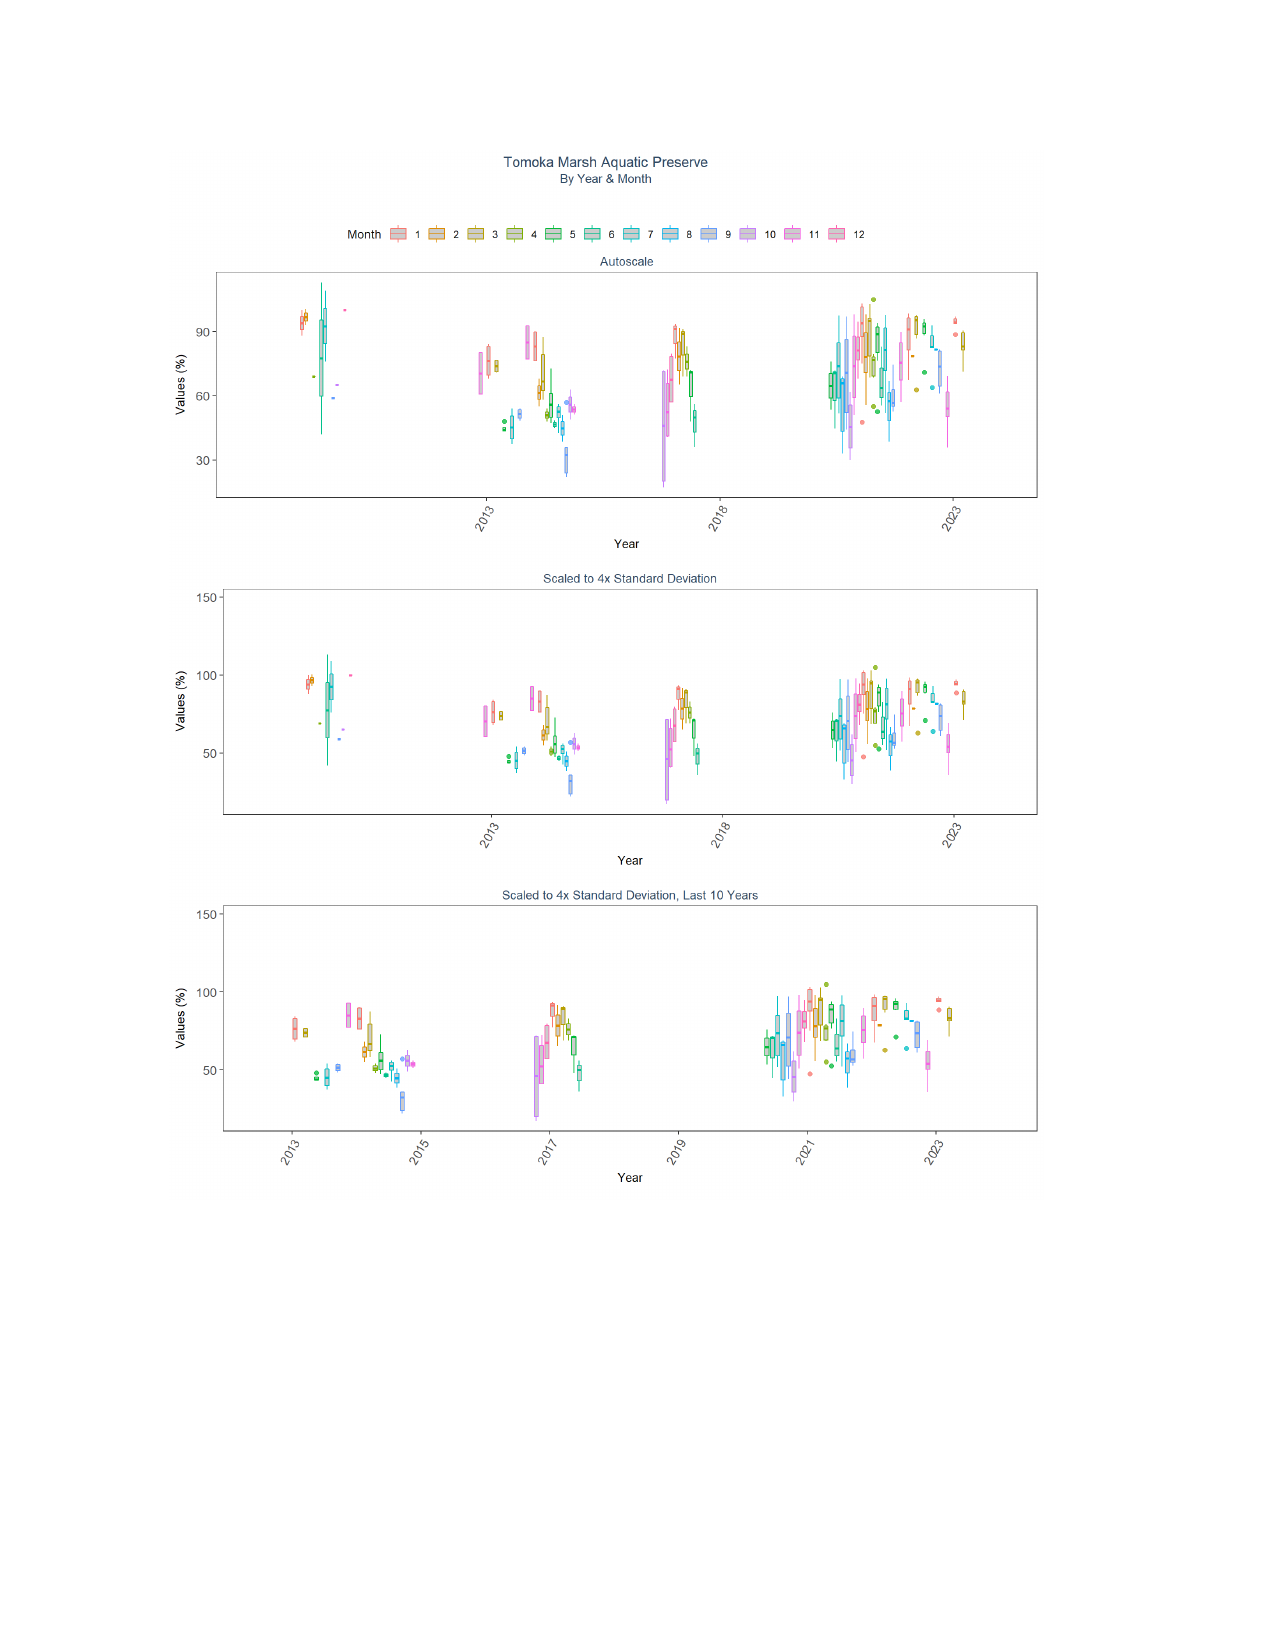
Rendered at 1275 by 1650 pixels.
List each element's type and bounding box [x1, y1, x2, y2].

picture [168, 150, 1044, 1200]
